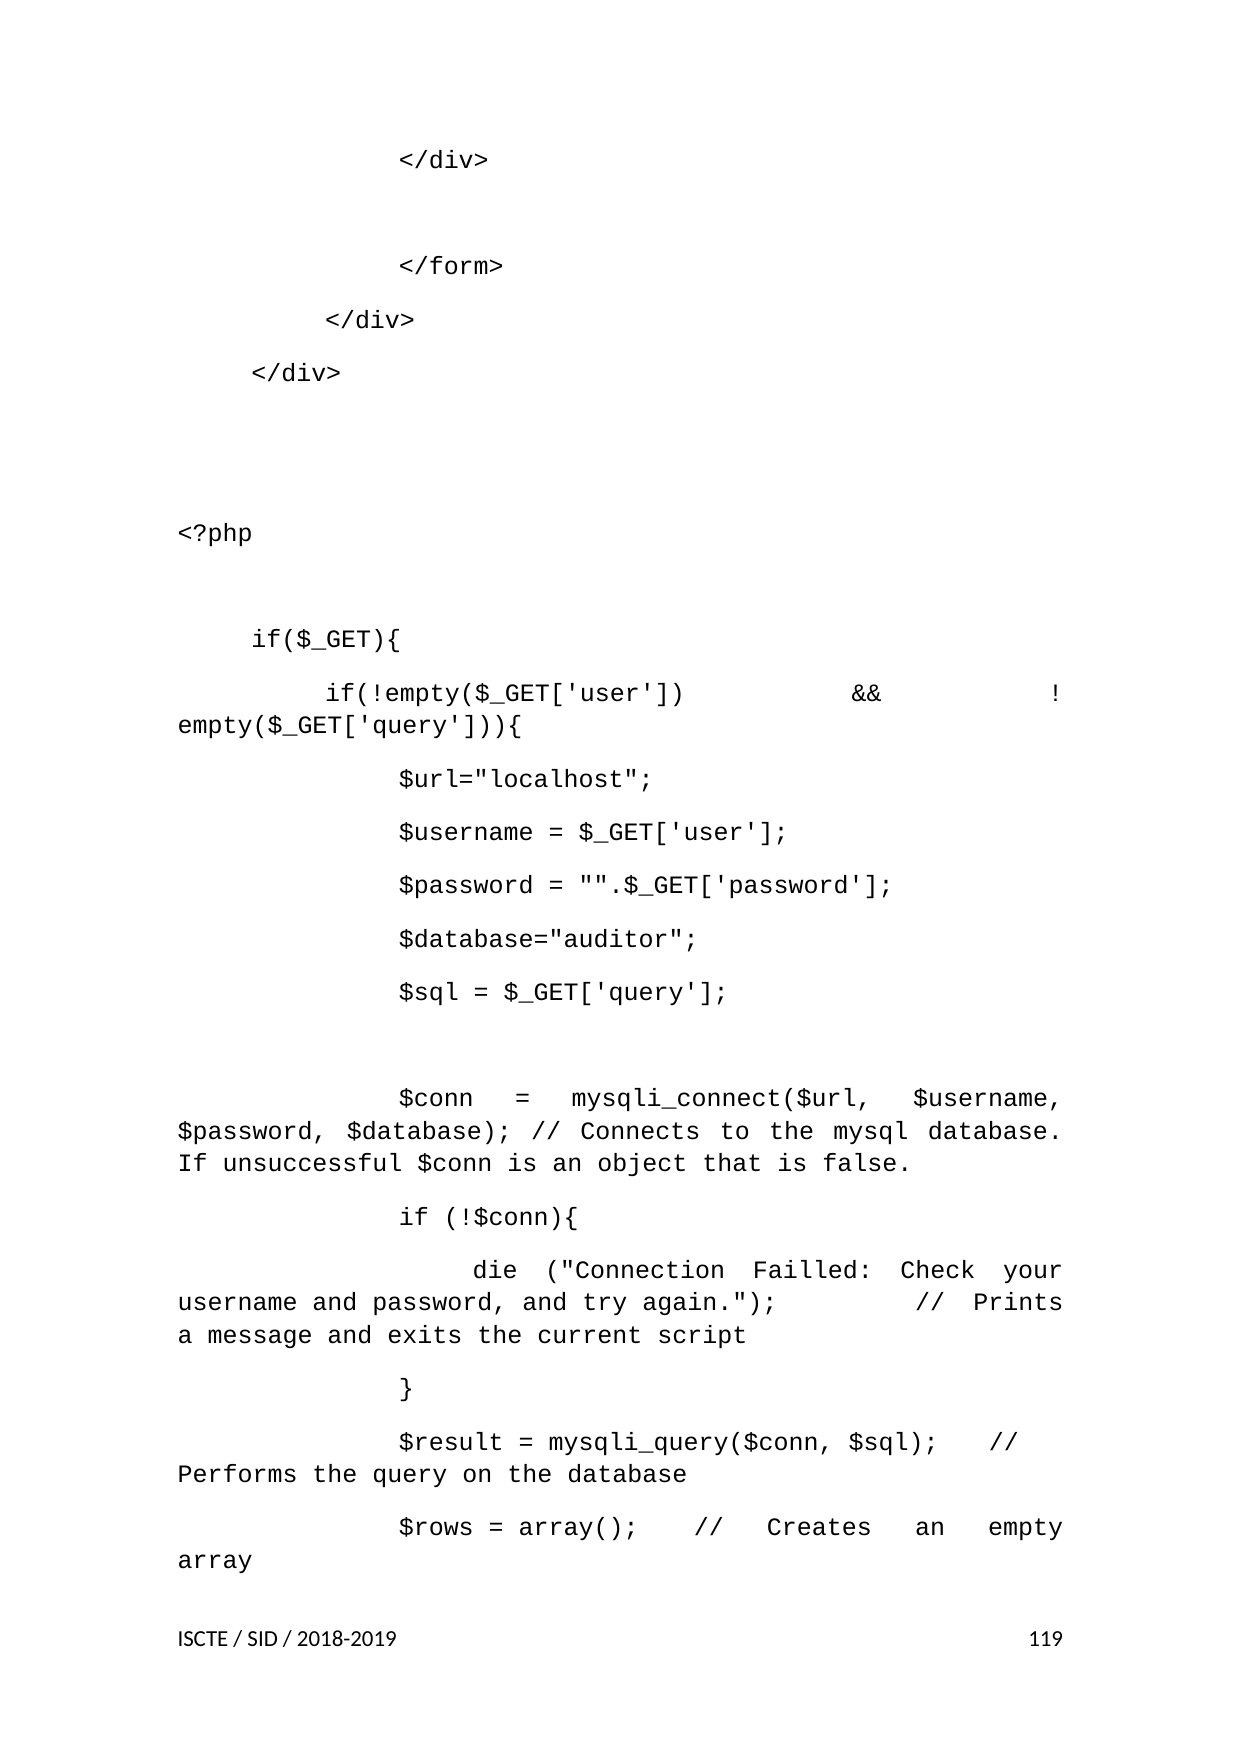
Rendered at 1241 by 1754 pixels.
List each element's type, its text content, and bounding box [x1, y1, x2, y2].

text $database="auditor"; [177, 926, 1063, 954]
text $password = "".$_GET['password']; [177, 873, 1063, 901]
text $username = $_GET['user']; [177, 819, 1063, 848]
text </form> [177, 254, 1063, 282]
text if($_GET){ [177, 627, 1063, 655]
text if (!$conn){ [177, 1204, 1063, 1232]
text </div> [177, 148, 1063, 176]
text $result = mysqli_query($conn, $sql); // Performs the query on the database [177, 1429, 1063, 1490]
text if(!empty($_GET['user']) && !empty($_GET['query'])){ [177, 680, 1063, 741]
text die ("Connection Failled: Check your username and password, and try again."); // Prints a message and exits the current script [177, 1257, 1063, 1351]
text </div> [177, 361, 1063, 389]
text $conn = mysqli_connect($url, $username, $password, $database); // Connects to the mysql database. If unsuccessful $conn is an object that is false. [177, 1086, 1063, 1179]
text </div> [177, 307, 1063, 336]
text } [177, 1376, 1063, 1404]
text <?php [177, 521, 1063, 549]
text $sql = $_GET['query']; [177, 979, 1063, 1008]
text $url="localhost"; [177, 766, 1063, 794]
text $rows = array(); // Creates an empty array [177, 1515, 1063, 1576]
